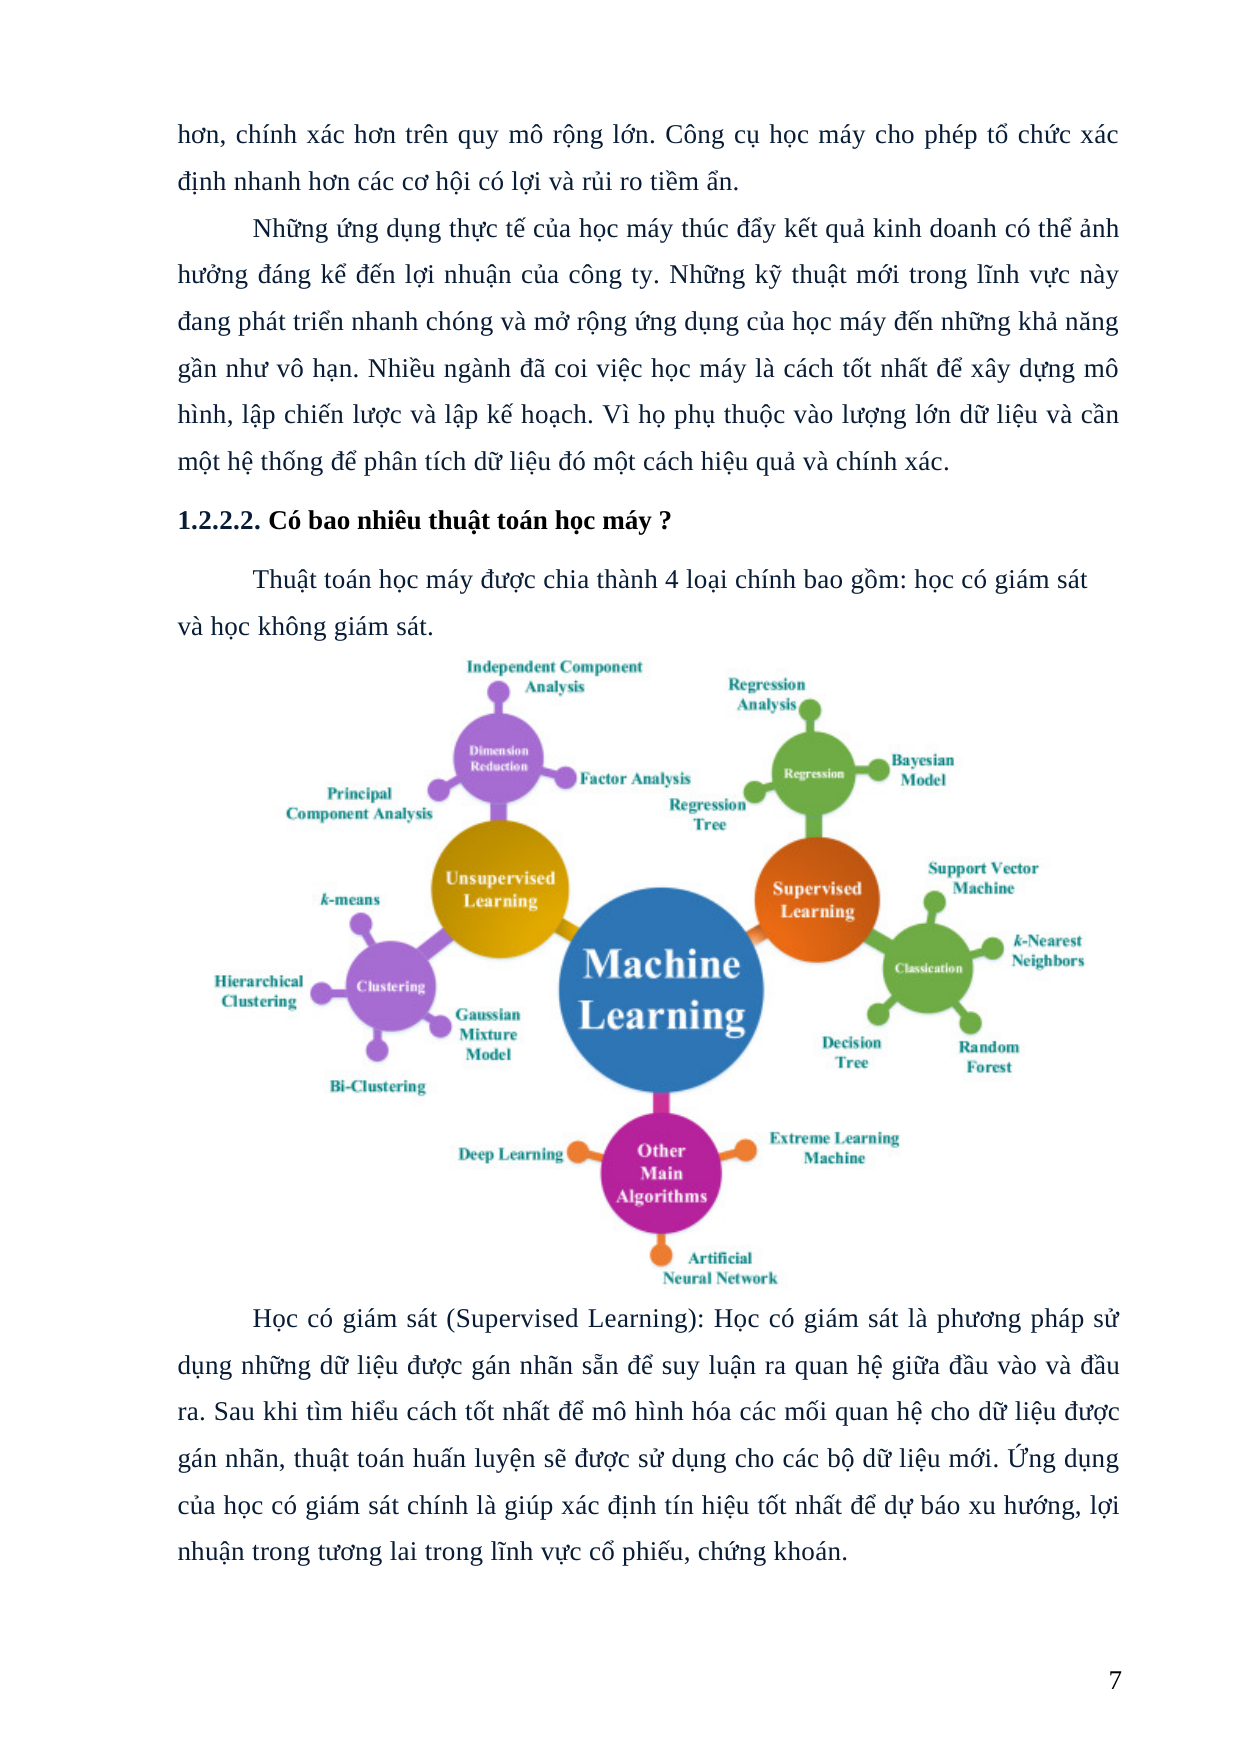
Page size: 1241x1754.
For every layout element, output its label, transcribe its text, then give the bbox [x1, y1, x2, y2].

list Học có giám sát (Supervised Learning): Học có giám sát là phương pháp sử dụng những dữ liệu được gán nhãn sẵn để suy luận ra quan hệ giữa đầu vào và đầu ra. Sau khi tìm hiểu cách tốt nhất để mô hình hóa các mối quan hệ cho dữ liệu được gán nhãn, thuật toán huấn luyện sẽ được sử dụng cho các bộ dữ liệu mới. Ứng dụng của học có giám sát chính là giúp xác định tín hiệu tốt nhất để dự báo xu hướng, lợi nhuận trong tương lai trong lĩnh vực cổ phiếu, chứng khoán. [177, 1302, 1122, 1567]
list Những ứng dụng thực tế của học máy thúc đẩy kết quả kinh doanh có thể ảnh hưởng đáng kể đến lợi nhuận của công ty. Những kỹ thuật mới trong lĩnh vực này đang phát triển nhanh chóng và mở rộng ứng dụng của học máy đến những khả năng gần như vô hạn. Nhiều ngành đã coi việc học máy là cách tốt nhất để xây dựng mô hình, lập chiến lược và lập kế hoạch. Vì họ phụ thuộc vào lượng lớn dữ liệu và cần một hệ thống để phân tích dữ liệu đó một cách hiệu quả và chính xác. [177, 212, 1122, 476]
picture [212, 656, 1087, 1289]
list Thuật toán học máy được chia thành 4 loại chính bao gồm: học có giám sát và học không giám sát. [177, 563, 1122, 641]
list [177, 118, 1122, 196]
subtitle 1.2.2.2. Có bao nhiêu thuật toán học máy ? [177, 504, 1122, 536]
